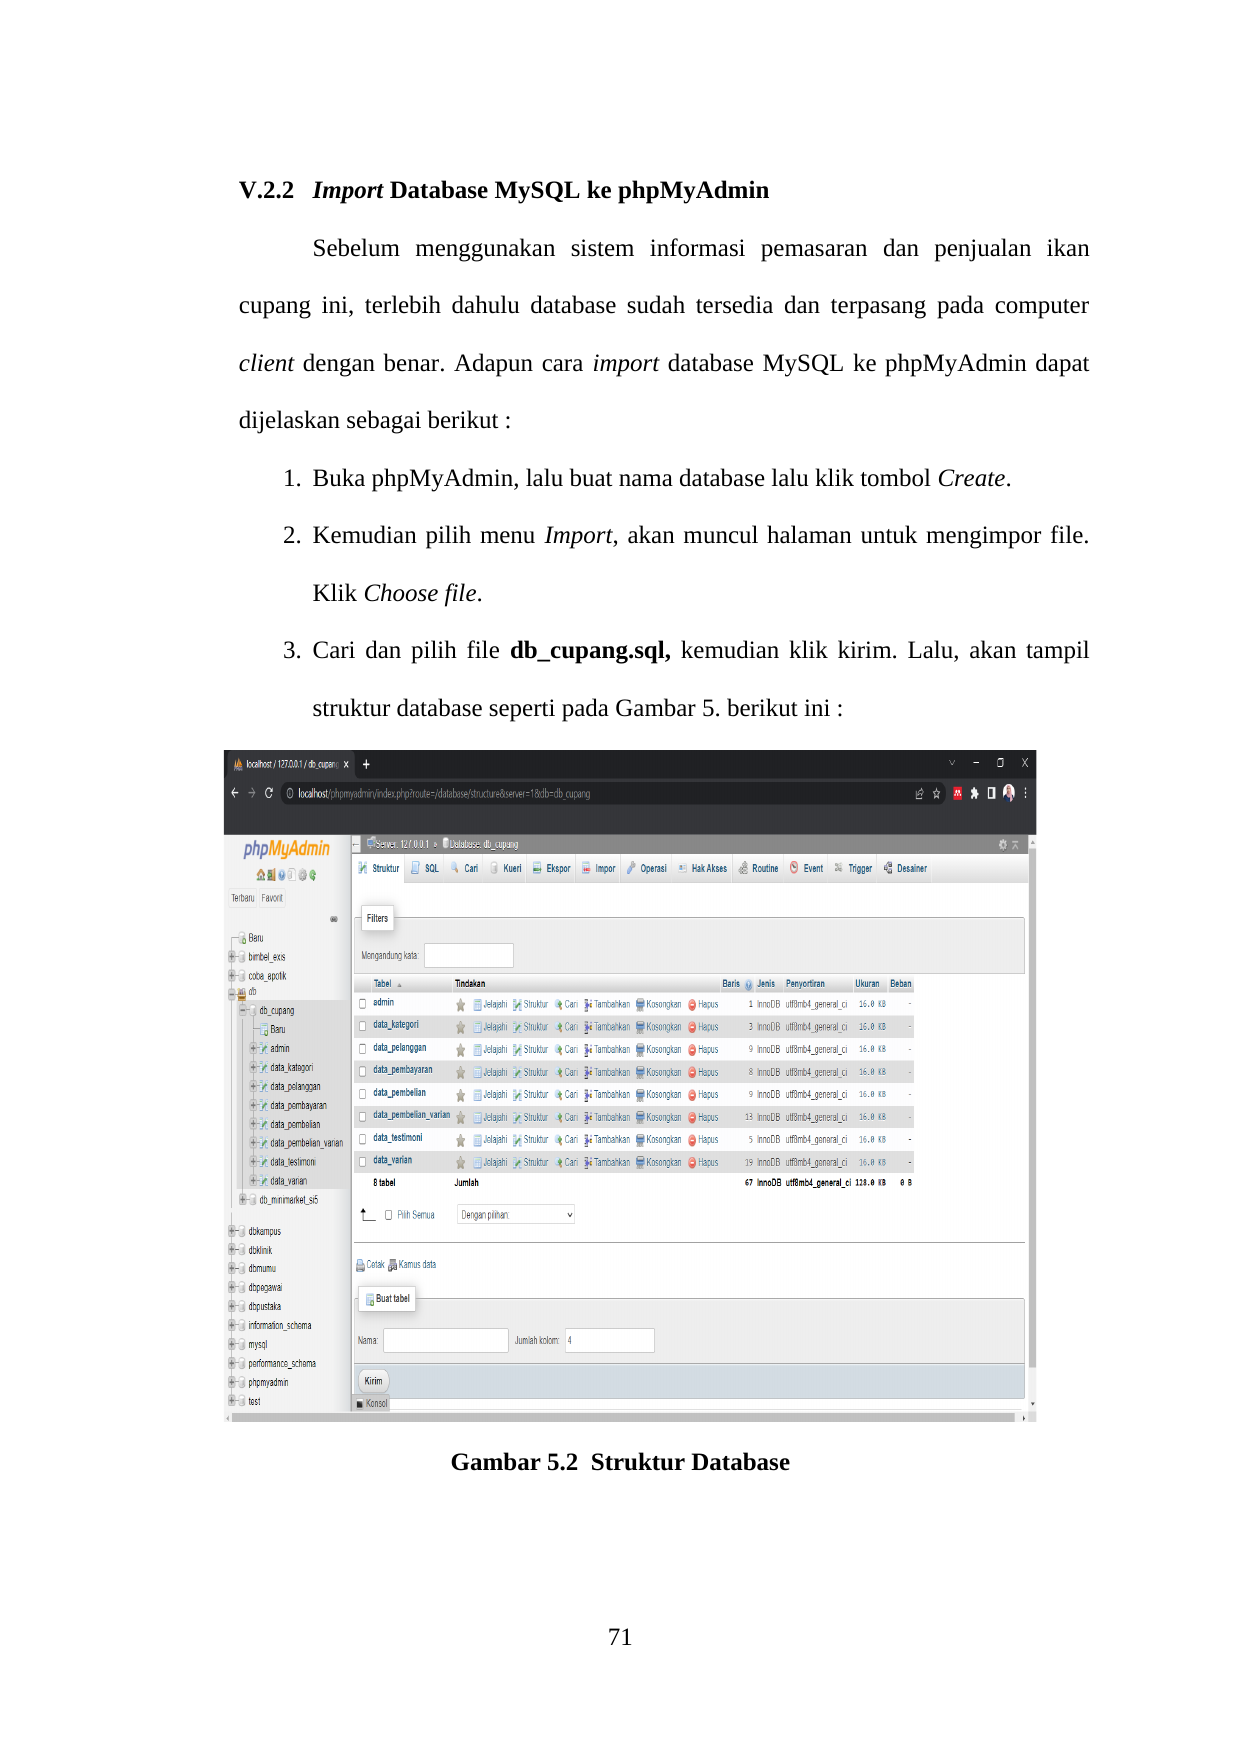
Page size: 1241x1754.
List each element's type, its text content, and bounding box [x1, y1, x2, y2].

list Buka phpMyAdmin, lalu buat nama database lalu klik tombol Create. [283, 463, 1090, 492]
list Sebelum menggunakan sistem informasi pemasaran dan penjualan ikan cupang ini, terlebih dahulu database sudah tersedia dan terpasang pada computer client dengan benar. Adapun cara import database MySQL ke phpMyAdmin dapat dijelaskan sebagai berikut : [239, 233, 1090, 434]
list Kemudian pilih menu Import, akan muncul halaman untuk mengimpor file. Klik Choose file. [283, 521, 1090, 607]
picture [223, 750, 1037, 1422]
text Gambar 5.2 Struktur Database [150, 1447, 1090, 1476]
list Cari dan pilih file db_cupang.sql, kemudian klik kirim. Lalu, akan tampil struktur database seperti pada Gambar 5.2 berikut ini : [283, 636, 1090, 722]
subtitle Import Database MySQL ke phpMyAdmin [239, 176, 1090, 204]
